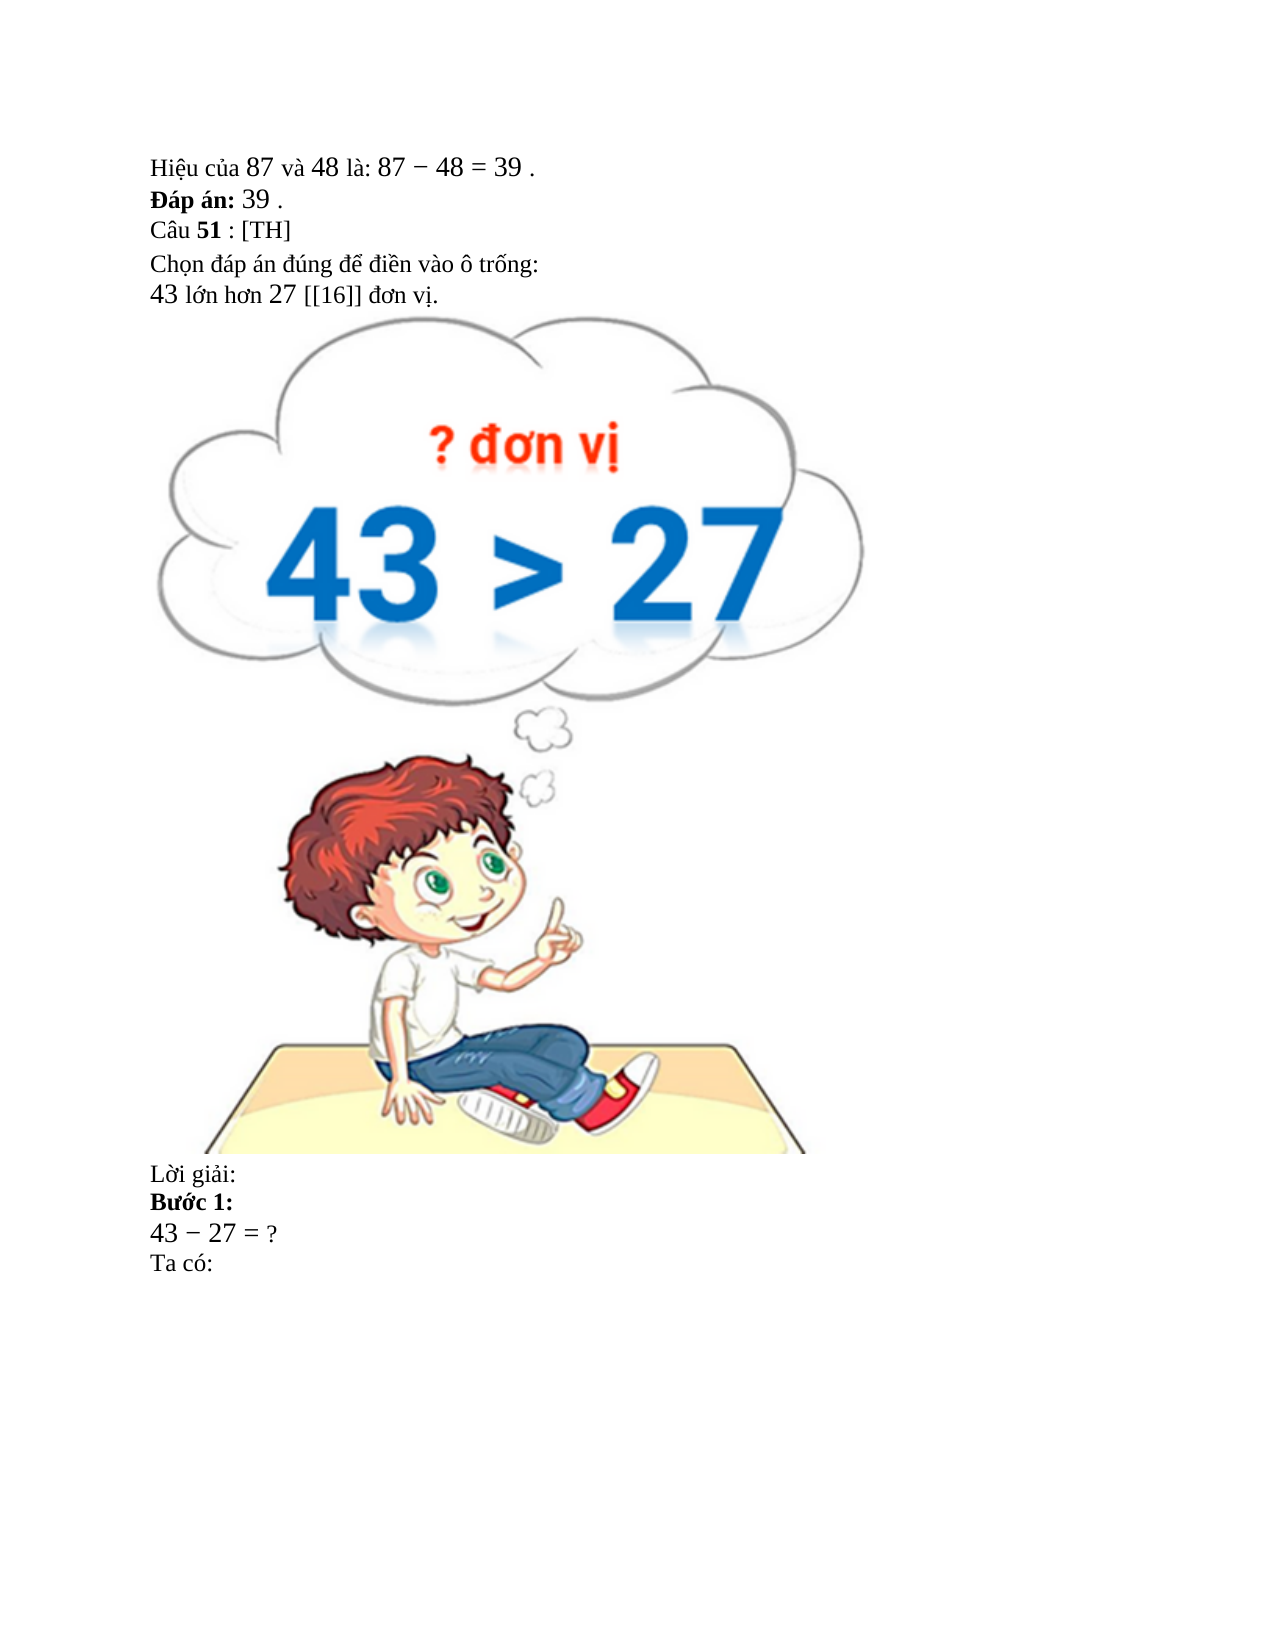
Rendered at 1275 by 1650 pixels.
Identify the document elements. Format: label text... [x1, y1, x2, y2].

picture [150, 309, 871, 1154]
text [150, 1216, 1125, 1277]
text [150, 150, 1125, 215]
text Bước 1: [150, 1187, 1125, 1216]
text Lời giải: [150, 1159, 1125, 1187]
text Câu 51 : [TH] [150, 215, 1125, 243]
